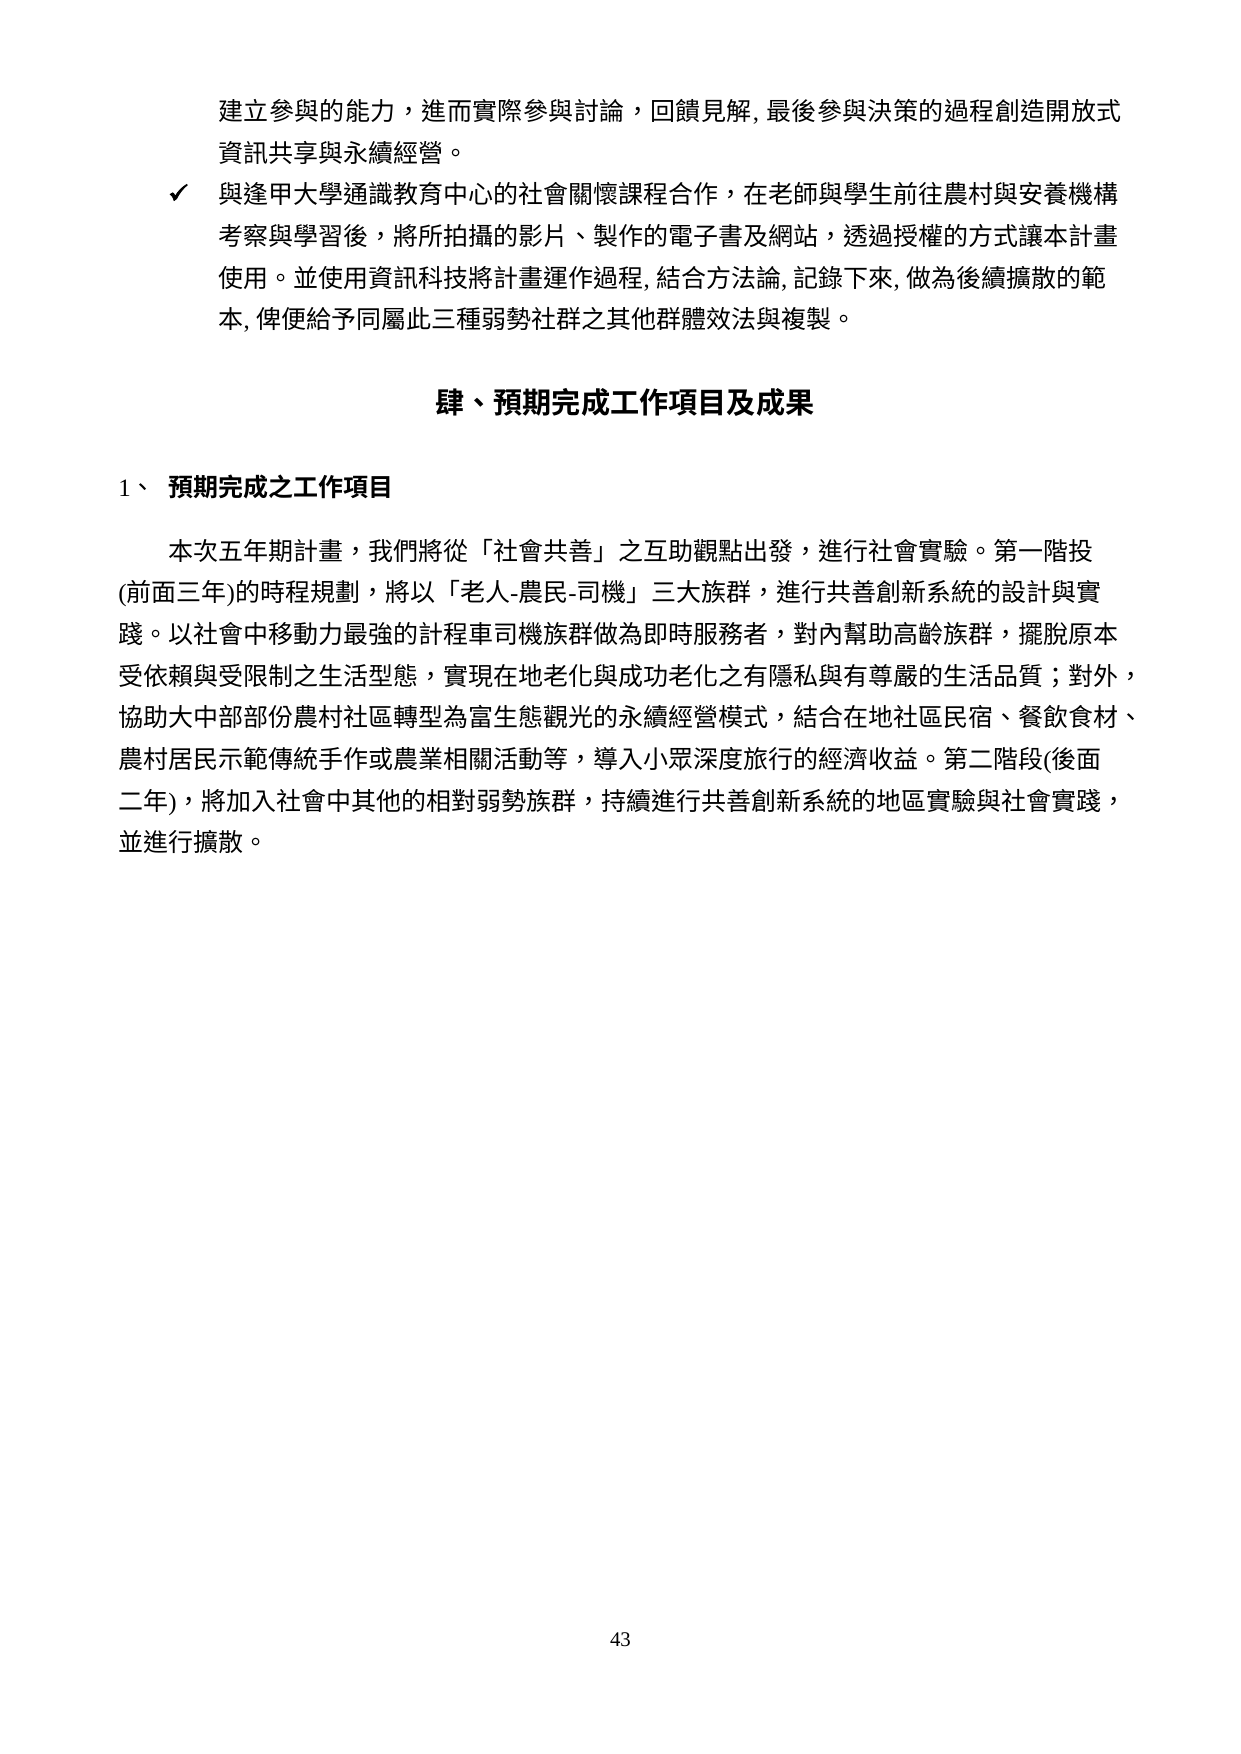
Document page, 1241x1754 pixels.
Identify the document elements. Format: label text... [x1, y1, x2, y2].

text 肆、預期完成工作項目及成果 [168, 359, 1081, 443]
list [168, 89, 1122, 172]
list 預期完成之工作項目 [118, 465, 1128, 506]
text 本次五年期計畫，我們將從「社會共善」之互助觀點出發，進行社會實驗。第一階投(前面三年)的時程規劃，將以「老人-農民-司機」三大族群，進行共善創新系統的設計與實踐。以社會中移動力最強的計程車司機族群做為即時服務者，對內幫助高齡族群，擺脫原本受依賴與受限制之生活型態，實現在地老化與成功老化之有隱私與有尊嚴的生活品質；對外，協助大中部部份農村社區轉型為富生態觀光的永續經營模式，結合在地社區民宿、餐飲食材、農村居民示範傳統手作或農業相關活動等，導入小眾深度旅行的經濟收益。第二階段(後面二年)，將加入社會中其他的相對弱勢族群，持續進行共善創新系統的地區實驗與社會實踐，並進行擴散。 [118, 528, 1122, 862]
list 與逢甲大學通識教育中心的社會關懷課程合作，在老師與學生前往農村與安養機構考察與學習後，將所拍攝的影片、製作的電子書及網站，透過授權的方式讓本計畫使用。並使用資訊科技將計畫運作過程, 結合方法論, 記錄下來, 做為後續擴散的範本, 俾便給予同屬此三種弱勢社群之其他群體效法與複製。 [168, 172, 1122, 339]
